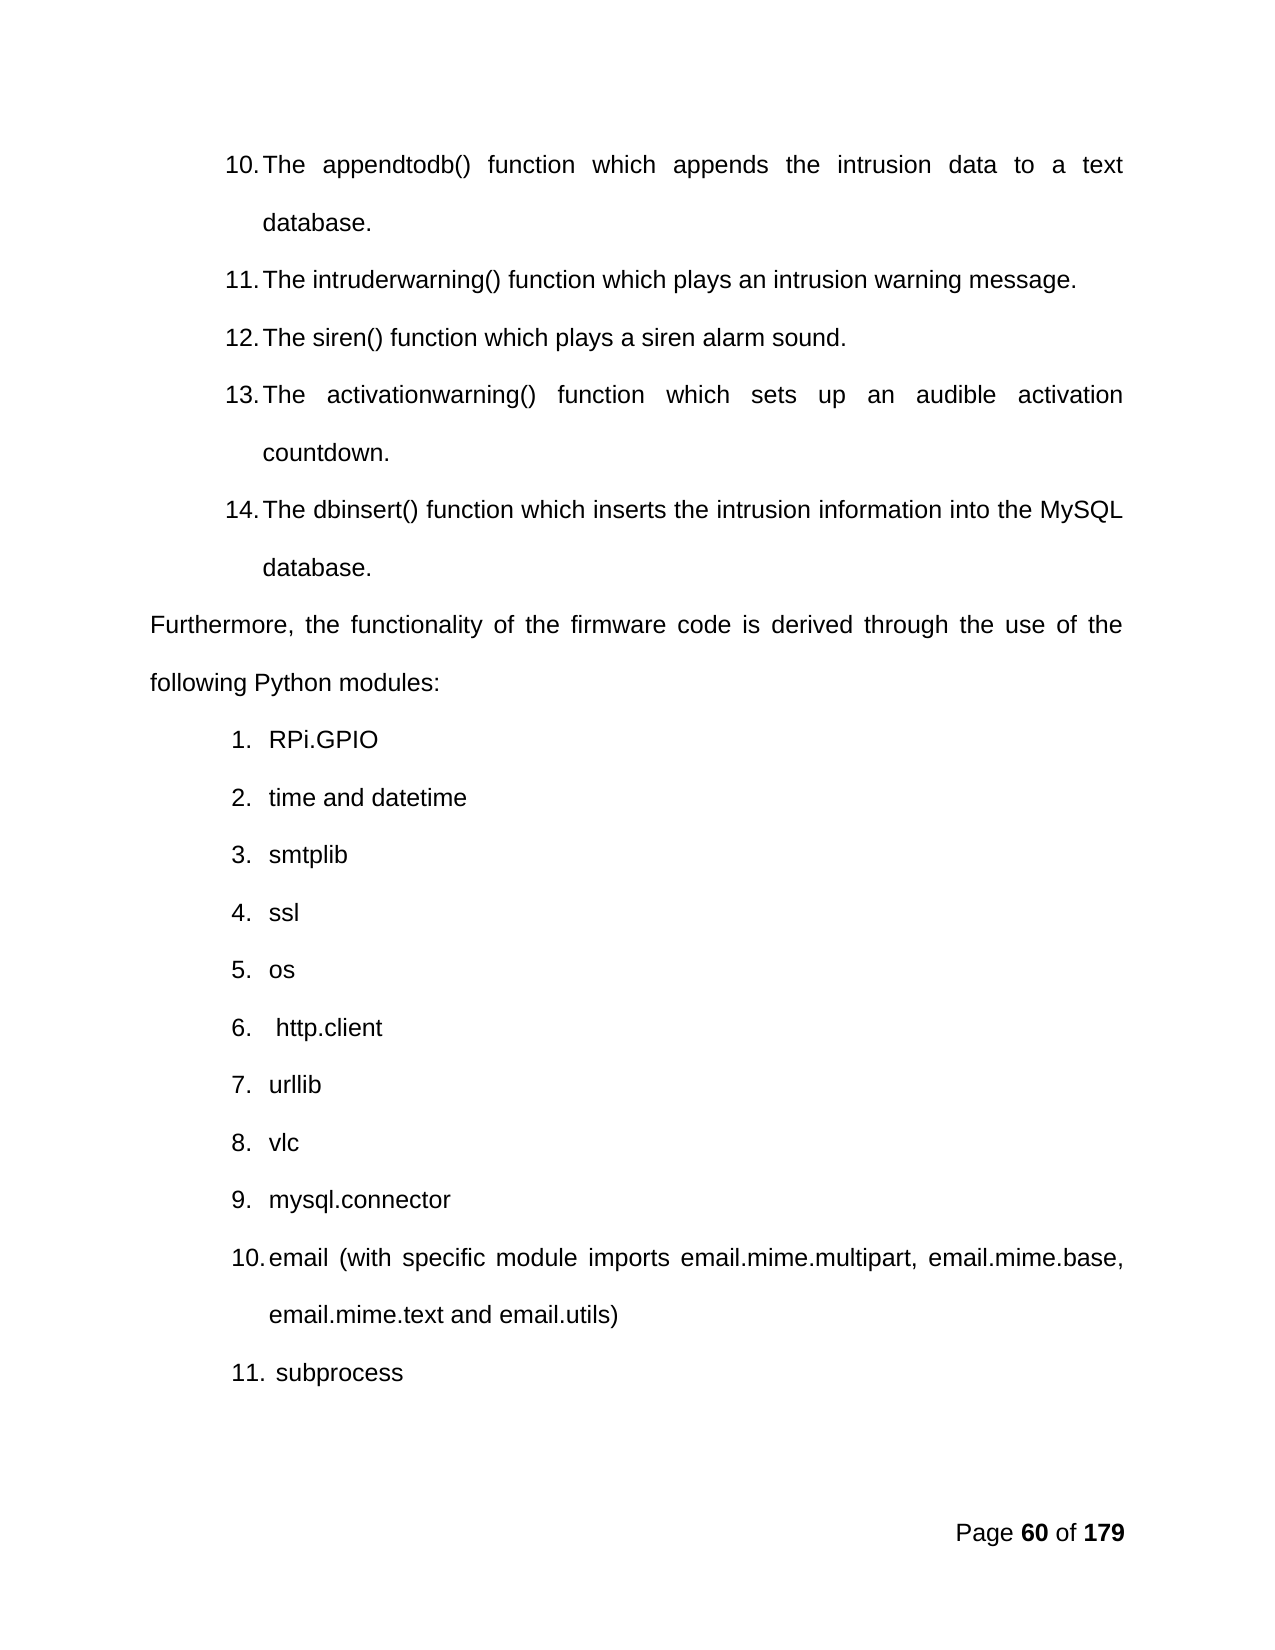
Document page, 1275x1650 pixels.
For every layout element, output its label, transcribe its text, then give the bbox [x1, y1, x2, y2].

list os [231, 955, 1125, 984]
list The siren() function which plays a siren alarm sound. [225, 322, 1125, 351]
list mysql.connector [231, 1185, 1125, 1214]
list ssl [231, 897, 1125, 926]
list vlc [231, 1127, 1125, 1156]
list subprocess [231, 1357, 1125, 1386]
list http.client [231, 1012, 1125, 1041]
list RPi.GPIO [231, 725, 1125, 754]
list urllib [231, 1070, 1125, 1099]
list email (with specific module imports email.mime.multipart, email.mime.base, email.mime.text and email.utils) [231, 1242, 1125, 1329]
text Furthermore, the functionality of the firmware code is derived through the use of the following Python modules: [150, 610, 1125, 696]
list The activationwarning() function which sets up an audible activation countdown. [225, 380, 1125, 466]
list smtplib [231, 840, 1125, 869]
list time and datetime [231, 782, 1125, 811]
list The appendtodb() function which appends the intrusion data to a text database. [225, 150, 1125, 236]
list The intruderwarning() function which plays an intrusion warning message. [225, 265, 1125, 294]
list The dbinsert() function which inserts the intrusion information into the MySQL database. [225, 495, 1125, 581]
